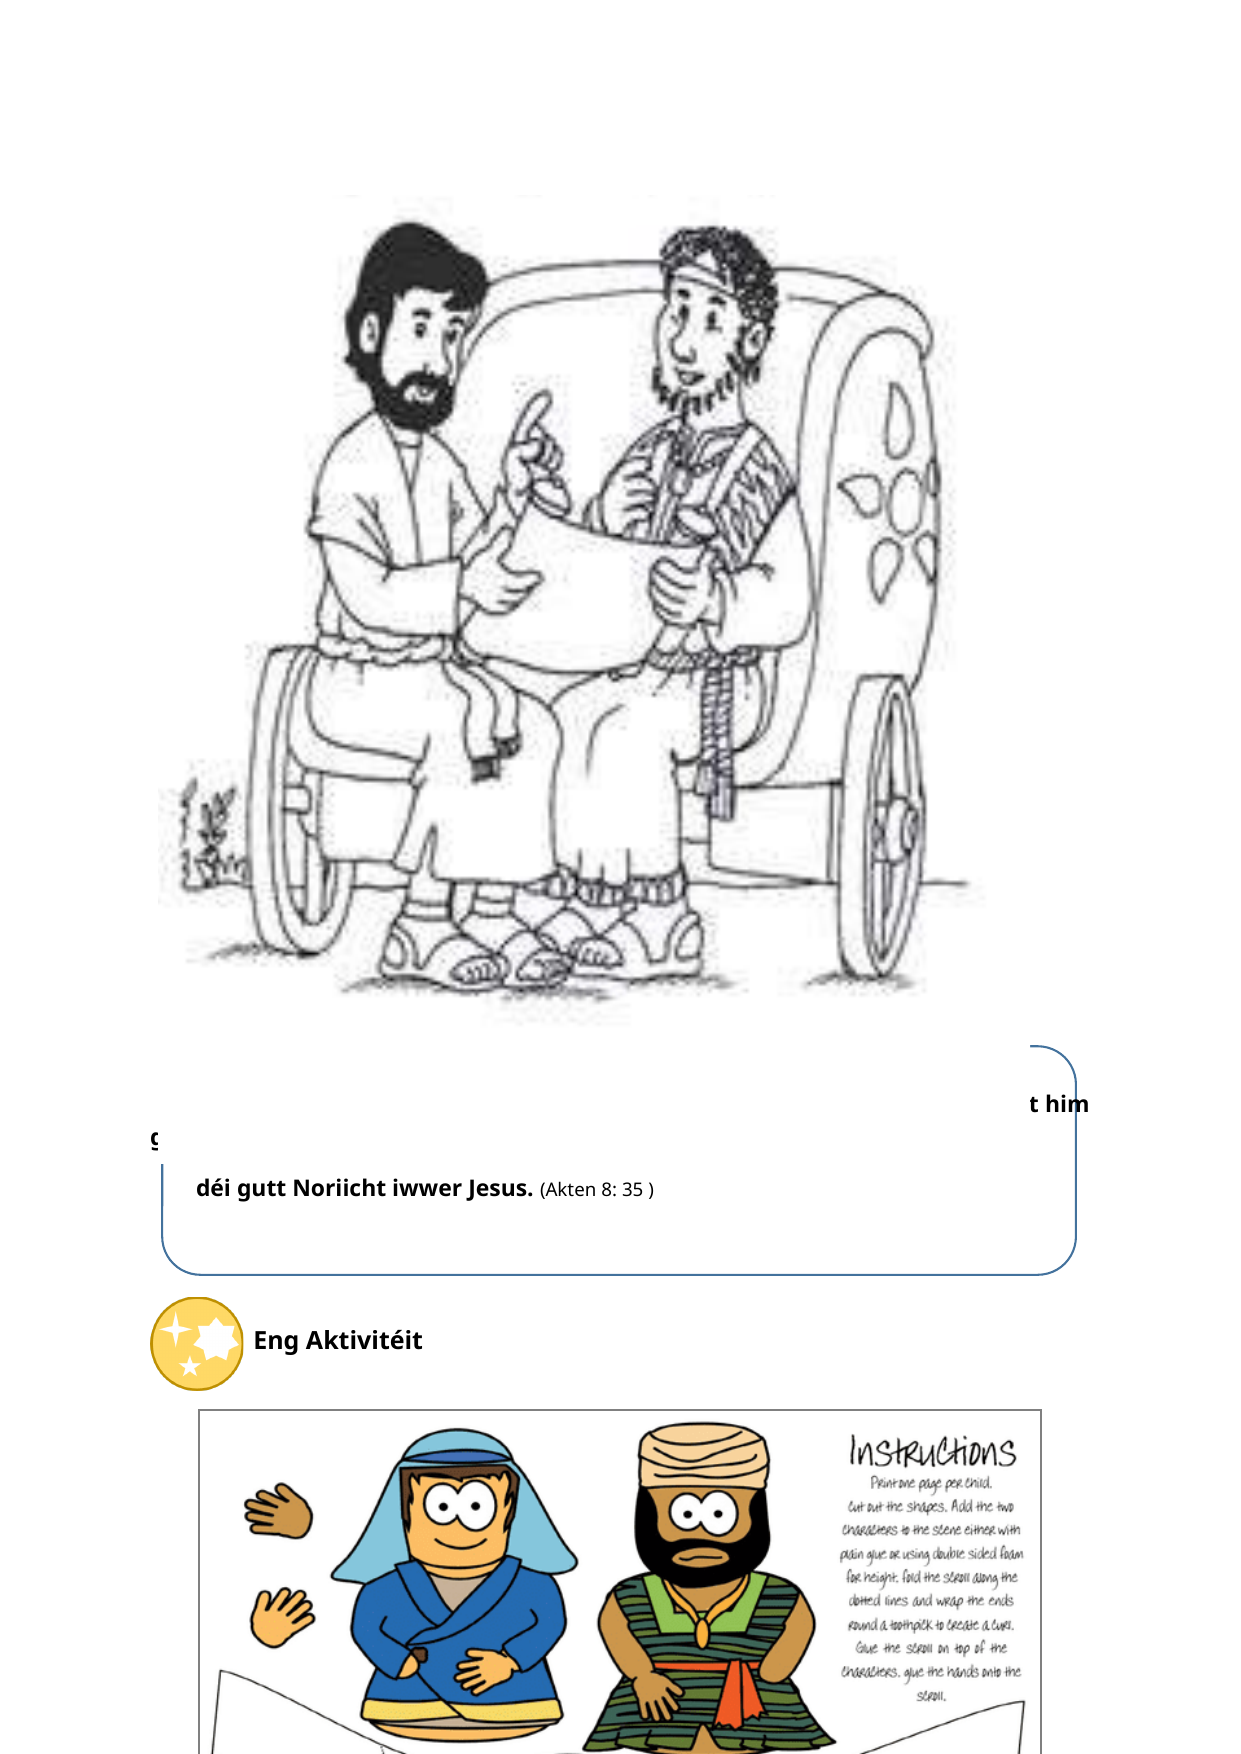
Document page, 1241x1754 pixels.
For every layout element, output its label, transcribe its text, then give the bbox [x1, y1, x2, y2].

picture [200, 1411, 1040, 1754]
picture [150, 1297, 244, 1391]
picture [158, 195, 1031, 1164]
text Eng Aktivitéit [244, 1323, 1090, 1357]
text déi gutt Noriicht iwwer Jesus. (Akten 8: 35 ) [150, 1172, 1090, 1203]
